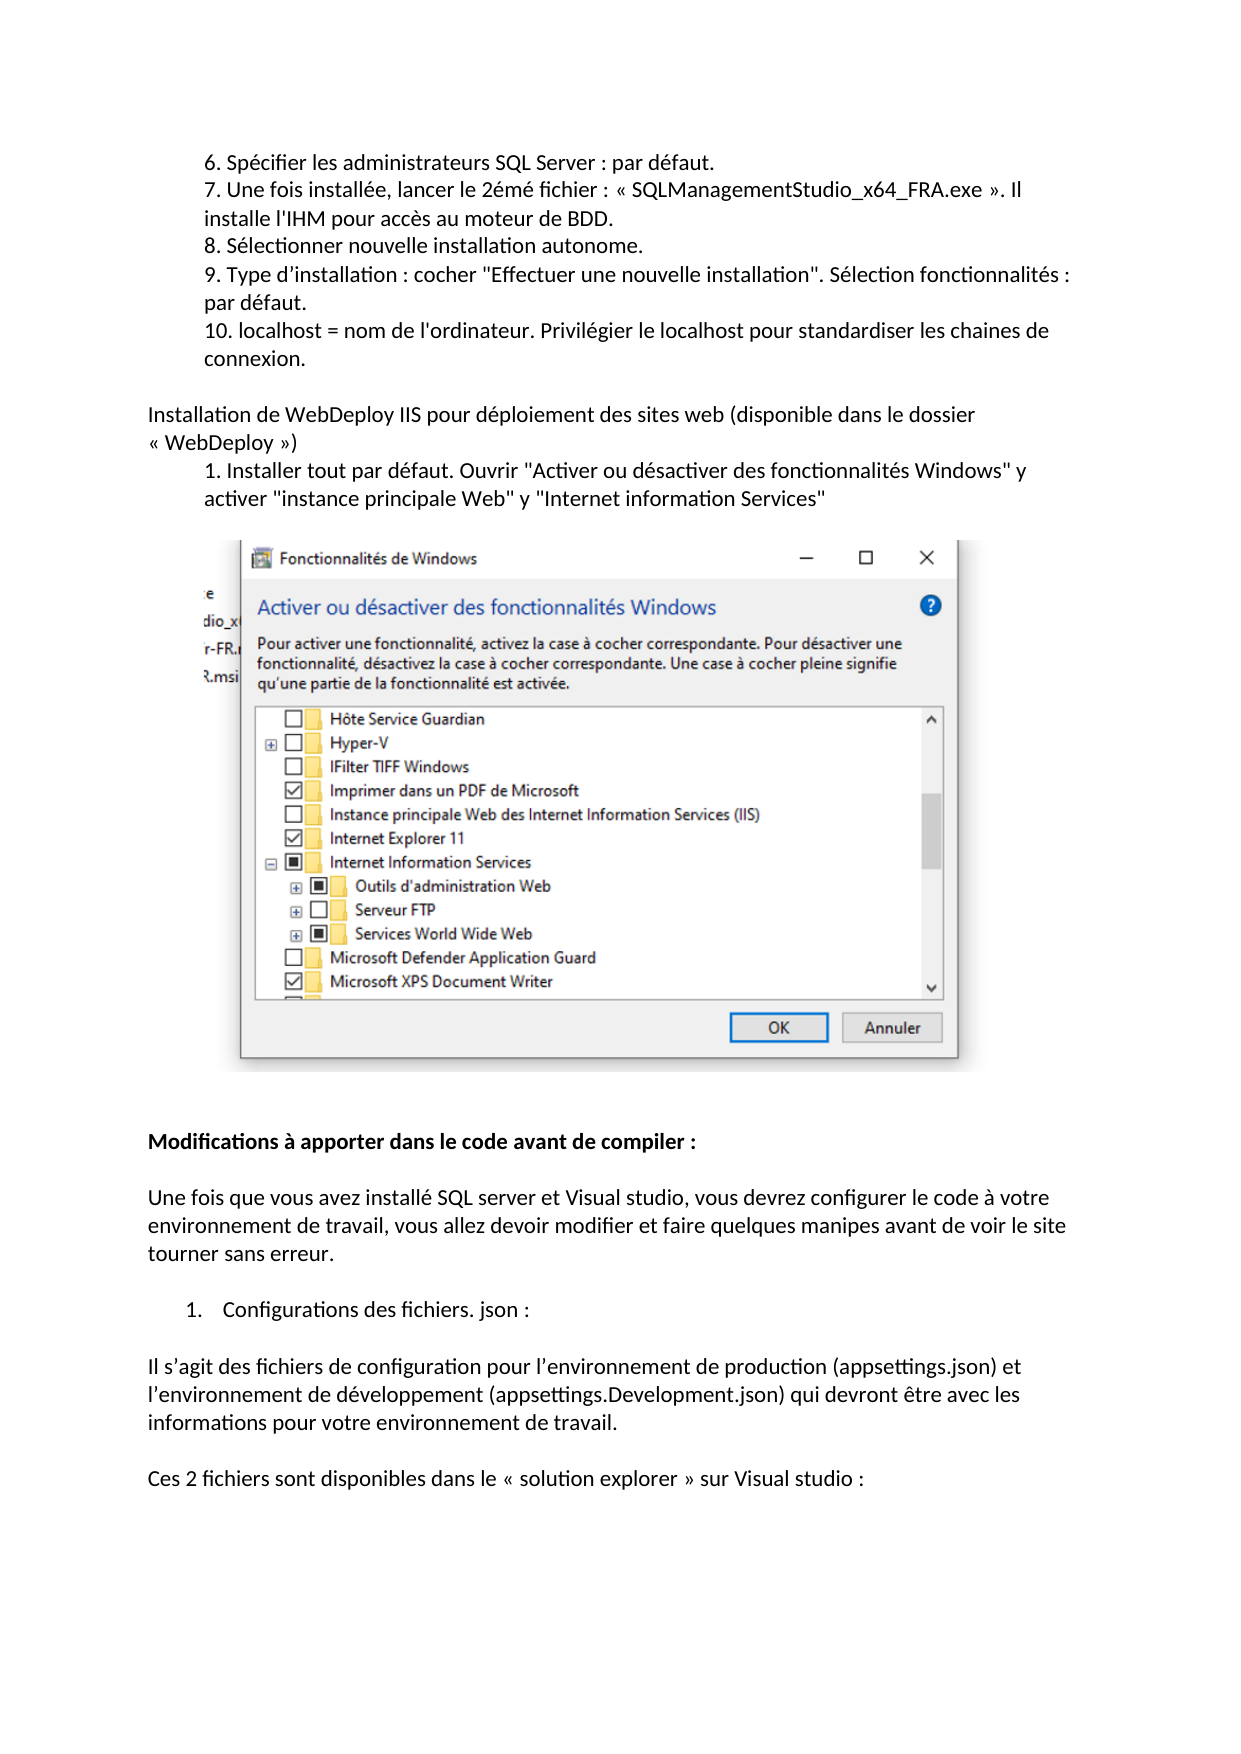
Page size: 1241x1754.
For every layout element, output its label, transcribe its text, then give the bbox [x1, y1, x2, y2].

text 10. localhost = nom de l'ordinateur. Privilégier le localhost pour standardiser les chaines de connexion. [204, 316, 1093, 372]
picture [203, 540, 1001, 1072]
text 6. Spécifier les administrateurs SQL Server : par défaut. [204, 148, 1093, 176]
text Ces 2 fichiers sont disponibles dans le « solution explorer » sur Visual studio : [148, 1464, 1093, 1492]
text 7. Une fois installée, lancer le 2émé fichier : « SQLManagementStudio_x64_FRA.exe ». Il installe l'IHM pour accès au moteur de BDD. [204, 176, 1093, 232]
text Il s’agit des fichiers de configuration pour l’environnement de production (appsettings.json) et l’environnement de développement (appsettings.Development.json) qui devront être avec les informations pour votre environnement de travail. [148, 1352, 1093, 1436]
text 9. Type d’installation : cocher "Effectuer une nouvelle installation". Sélection fonctionnalités : par défaut. [204, 260, 1093, 316]
text Modifications à apporter dans le code avant de compiler : [148, 1127, 1093, 1155]
text 1. Installer tout par défaut. Ouvrir "Activer ou désactiver des fonctionnalités Windows" y activer "instance principale Web" y "Internet information Services" [204, 456, 1093, 512]
text 8. Sélectionner nouvelle installation autonome. [204, 232, 1093, 260]
text Une fois que vous avez installé SQL server et Visual studio, vous devrez configurer le code à votre environnement de travail, vous allez devoir modifier et faire quelques manipes avant de voir le site tourner sans erreur. [148, 1183, 1093, 1267]
text Installation de WebDeploy IIS pour déploiement des sites web (disponible dans le dossier « WebDeploy ») [148, 400, 1093, 456]
list Configurations des fichiers. json : [185, 1295, 1093, 1323]
